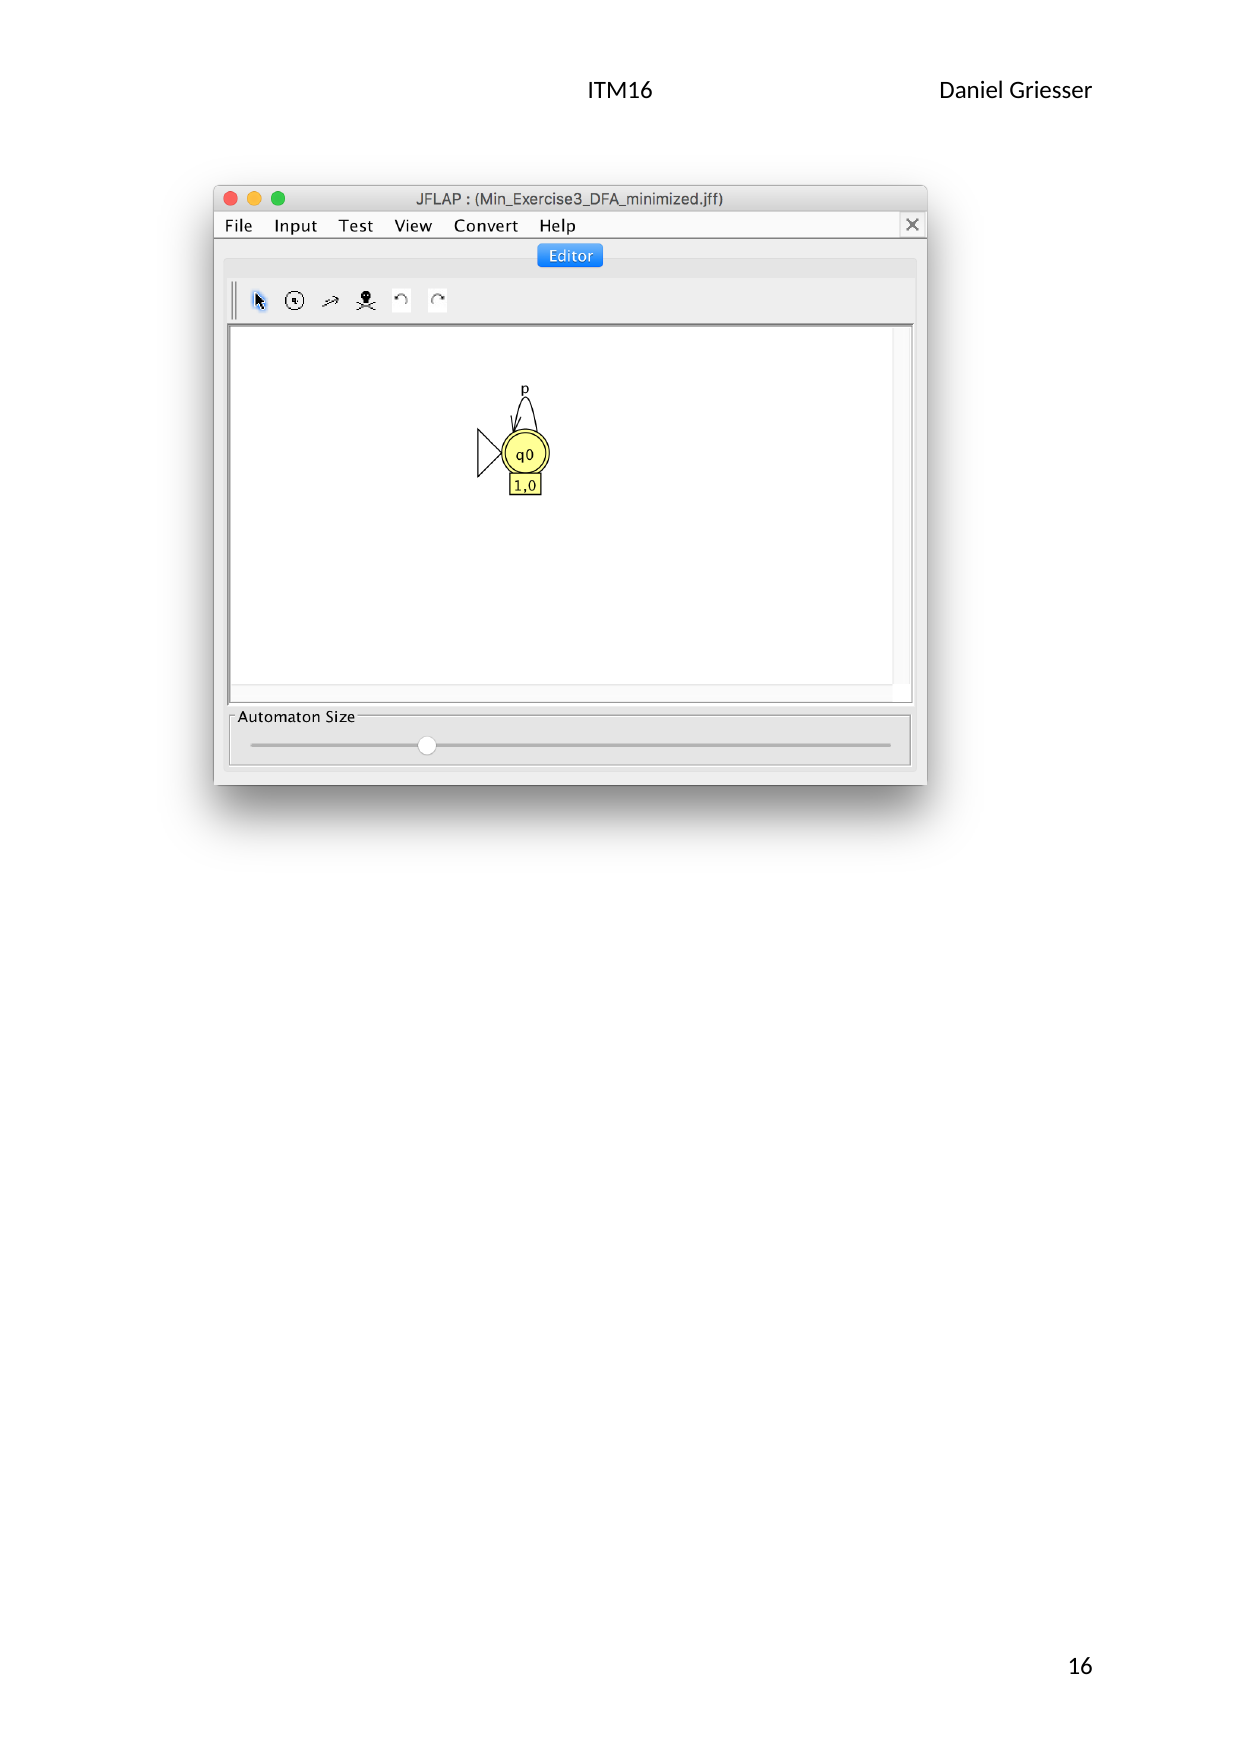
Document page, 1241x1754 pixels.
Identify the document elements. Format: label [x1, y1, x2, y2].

picture [147, 147, 993, 880]
